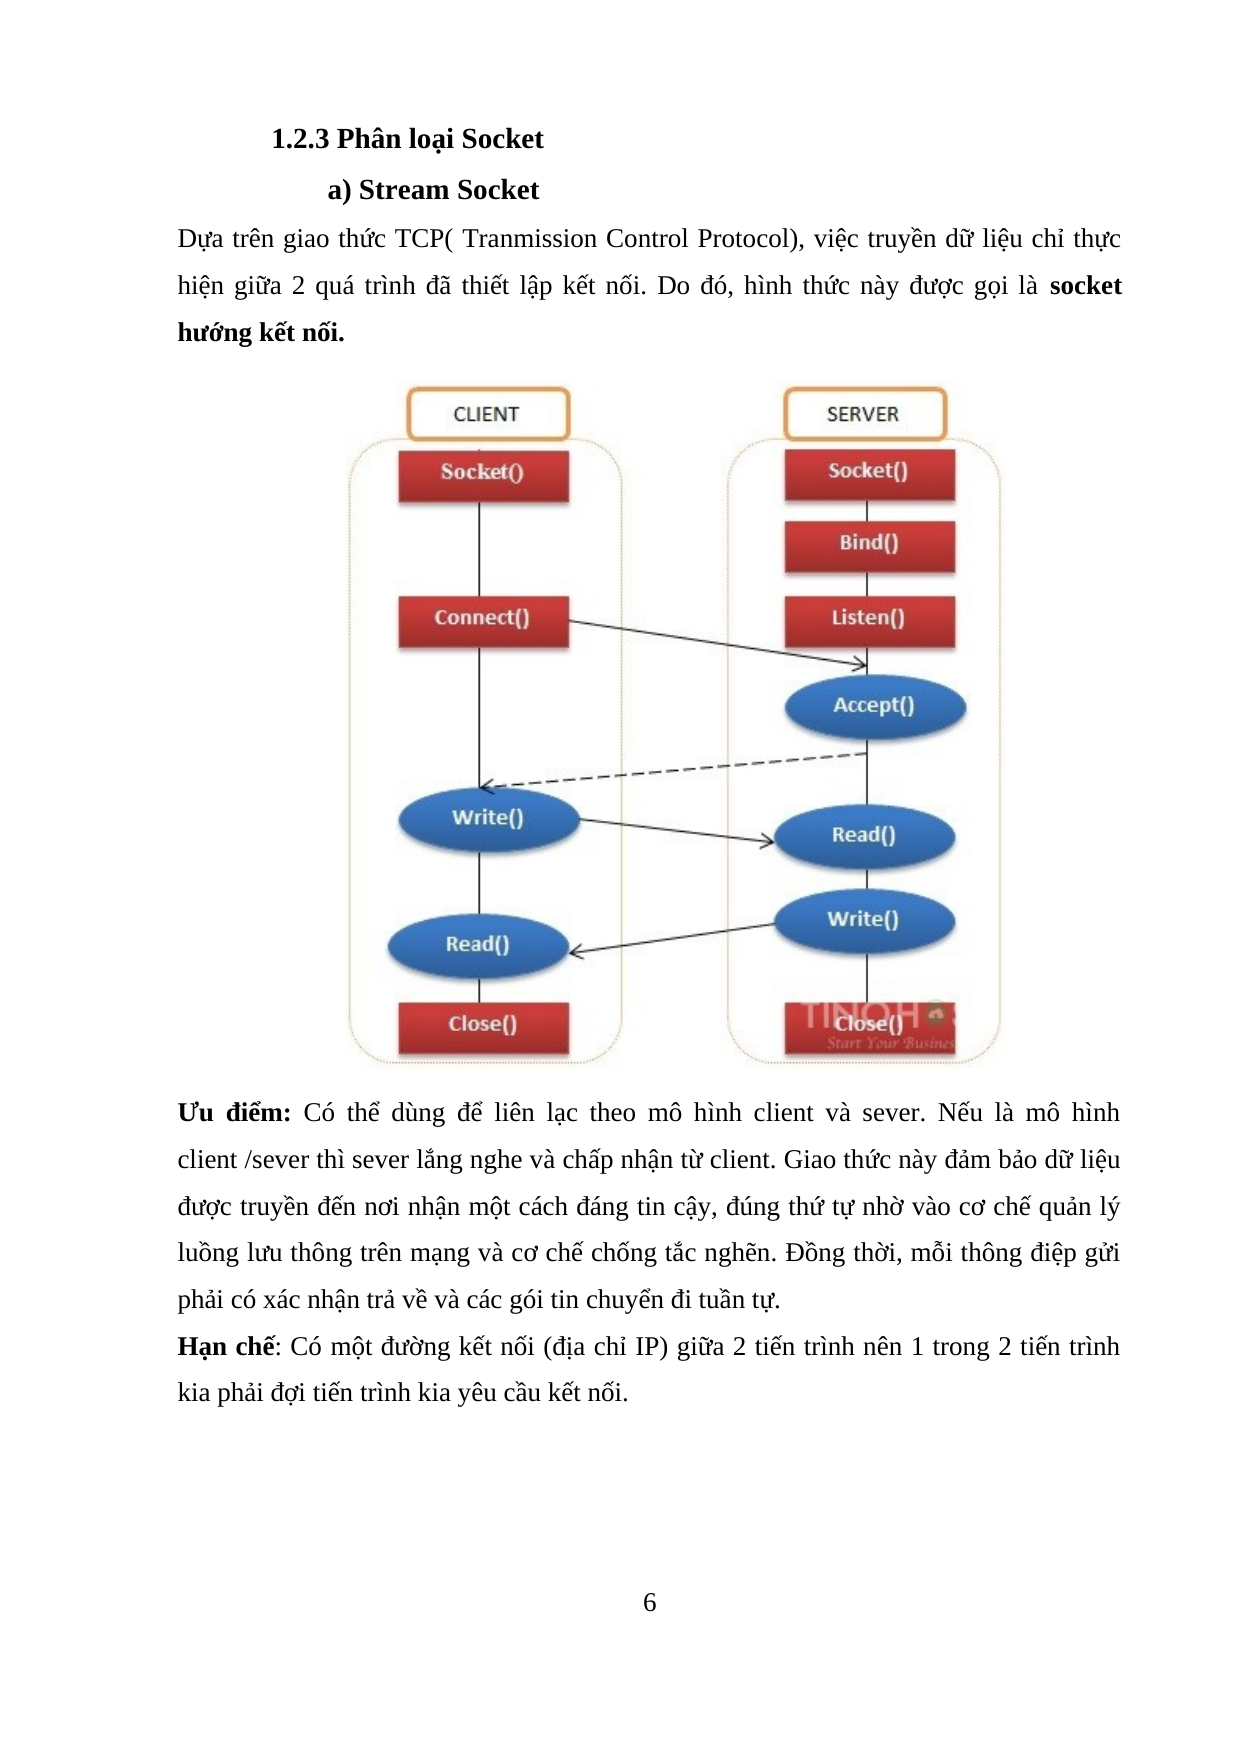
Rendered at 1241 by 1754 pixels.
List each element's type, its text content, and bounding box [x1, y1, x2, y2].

picture [252, 362, 1112, 1081]
text Ưu điểm: Có thể dùng để liên lạc theo mô hình client và sever. Nếu là mô hình client /sever thì sever lắng nghe và chấp nhận từ client. Giao thức này đảm bảo dữ liệu được truyền đến nơi nhận một cách đáng tin cậy, đúng thứ tự nhờ vào cơ chế quản lý luồng lưu thông trên mạng và cơ chế chống tắc nghẽn. Đồng thời, mỗi thông điệp gửi phải có xác nhận trả về và các gói tin chuyển đi tuần tự. [177, 1097, 1122, 1314]
subtitle 1.2.3 Phân loại Socket [209, 122, 1122, 155]
text Dựa trên giao thức TCP( Tranmission Control Protocol), việc truyền dữ liệu chỉ thực hiện giữa 2 quá trình đã thiết lập kết nối. Do đó, hình thức này được gọi là socket hướng kết nối. [177, 222, 1122, 347]
subtitle a) Stream Socket [327, 172, 1122, 206]
text Hạn chế: Có một đường kết nối (địa chỉ IP) giữa 2 tiến trình nên 1 trong 2 tiến trình kia phải đợi tiến trình kia yêu cầu kết nối. [177, 1330, 1122, 1408]
